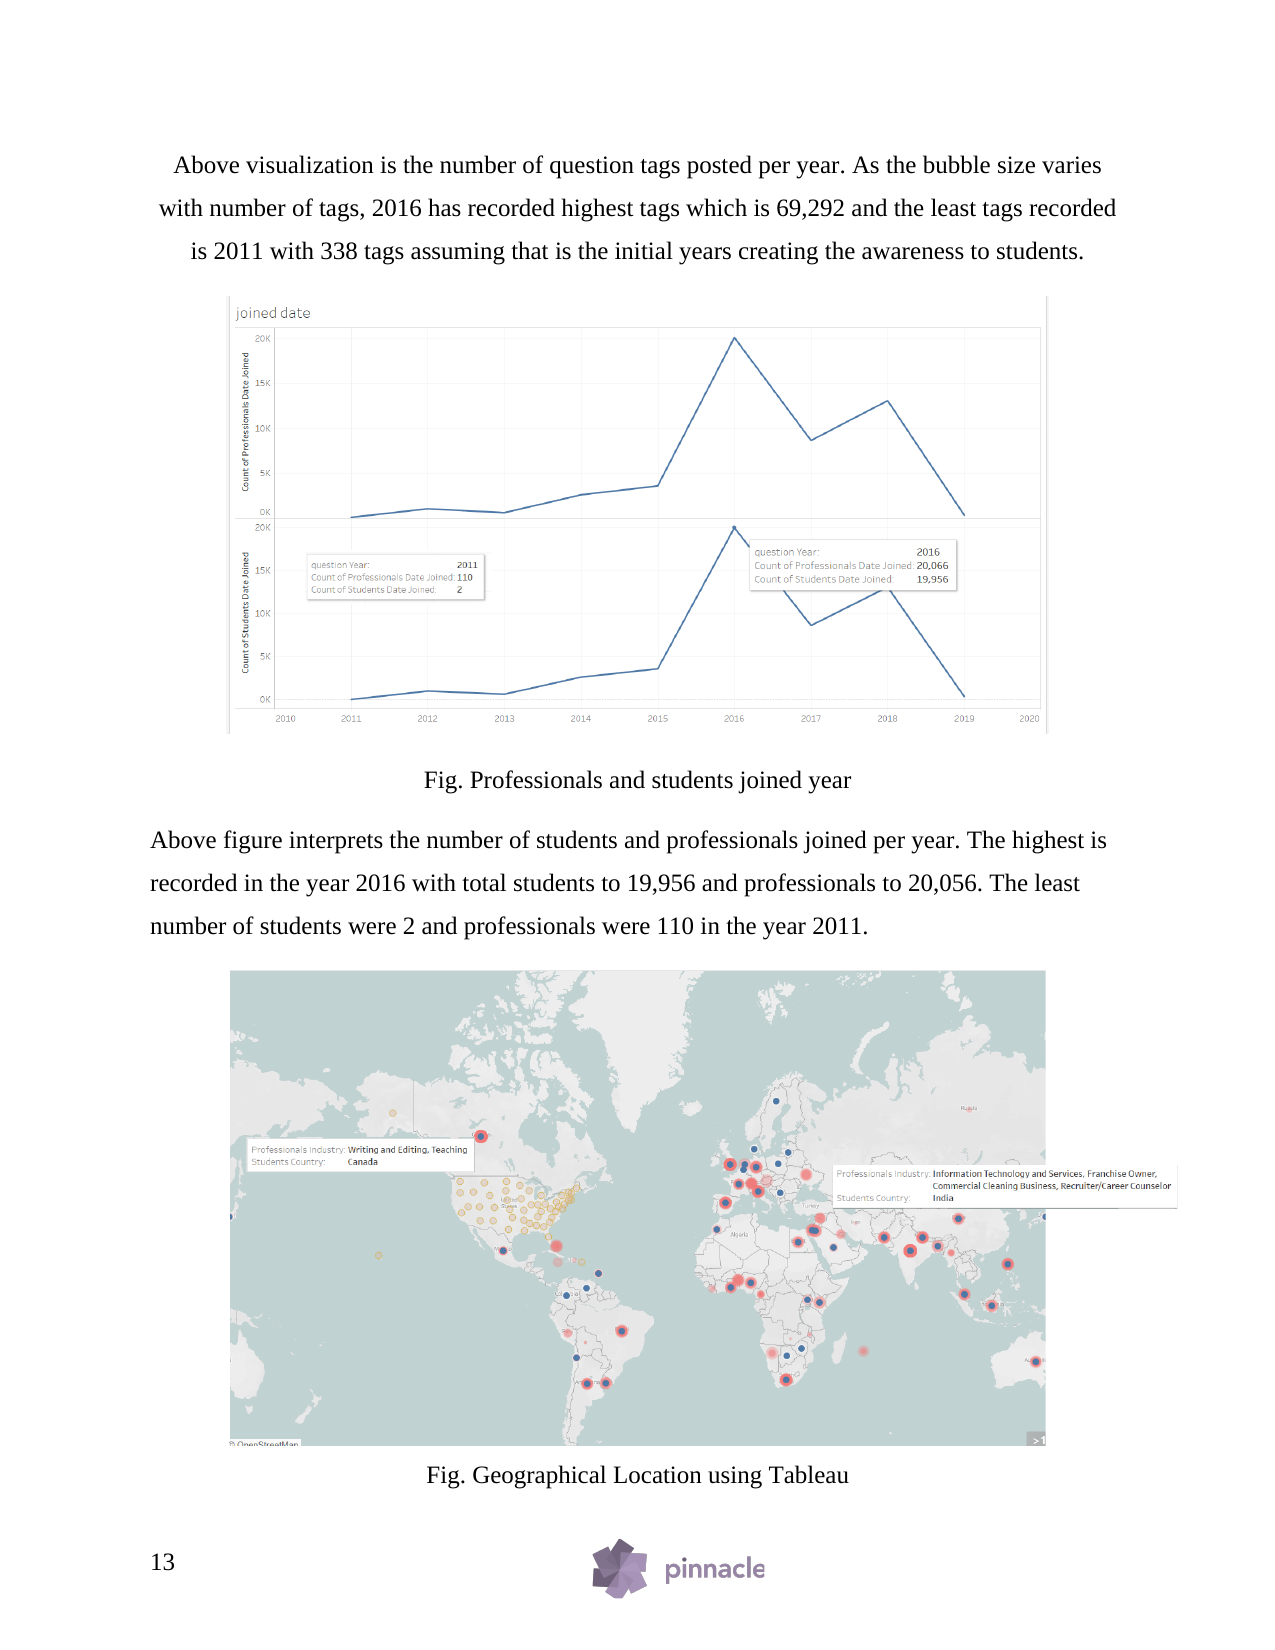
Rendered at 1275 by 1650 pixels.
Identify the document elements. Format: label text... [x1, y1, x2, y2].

picture [226, 296, 1049, 734]
text Above figure interprets the number of students and professionals joined per year. The highest is recorded in the year 2016 with total students to 19,956 and professionals to 20,056. The least number of students were 2 and professionals were 110 in the year 2011. [150, 825, 1125, 940]
text Above visualization is the number of question tags posted per year. As the bubble size varies with number of tags, 2016 has recorded highest tags which is 69,292 and the least tags recorded is 2011 with 338 tags assuming that is the initial years creating the awareness to students. [150, 150, 1125, 265]
text Fig. Professionals and students joined year [150, 765, 1125, 794]
picture [229, 970, 1178, 1446]
